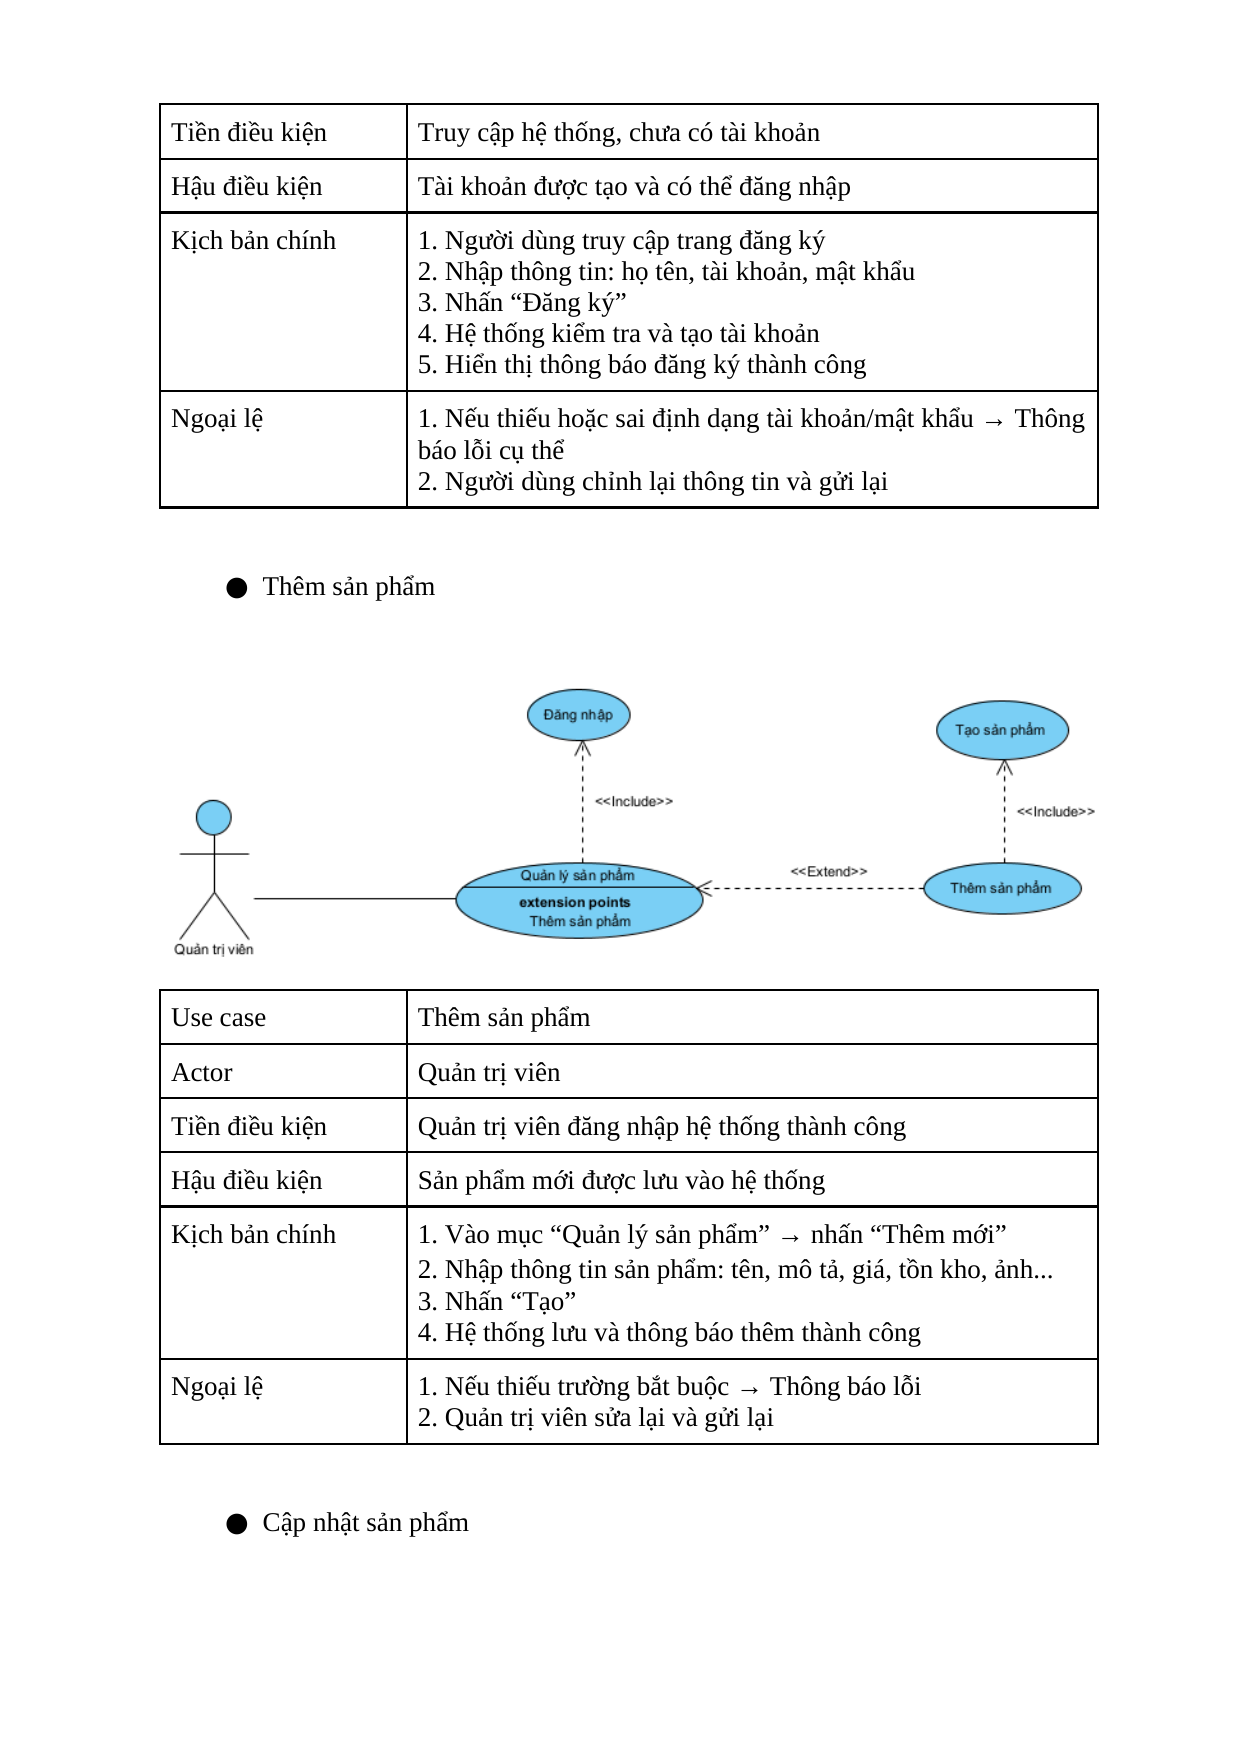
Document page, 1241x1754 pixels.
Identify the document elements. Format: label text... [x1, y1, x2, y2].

table_cell 2. Nhập thông tin sản phẩm: tên, mô tả, giá, tồn kho, ảnh... 3. Nhấn “Tạo” 4. Hệ thống lưu và thông báo thêm thành công [408, 1208, 1097, 1357]
table_cell Actor [161, 1045, 406, 1097]
table_header Thêm sản phẩm [408, 991, 1097, 1043]
table_cell Ngoại lệ [161, 1360, 406, 1443]
table_cell Kịch bản chính [161, 1208, 406, 1357]
table_cell 2. Quản trị viên sửa lại và gửi lại [408, 1360, 1097, 1443]
table_cell Sản phẩm mới được lưu vào hệ thống [408, 1153, 1097, 1205]
table_header Use case [161, 991, 406, 1043]
table_cell Quản trị viên [408, 1045, 1097, 1097]
list Thêm sản phẩm [225, 555, 1087, 611]
table_cell Tiền điều kiện [161, 1099, 406, 1151]
table_cell Quản trị viên đăng nhập hệ thống thành công [408, 1099, 1097, 1151]
picture [159, 638, 1100, 976]
list Cập nhật sản phẩm [225, 1491, 1087, 1547]
table_cell Hậu điều kiện [161, 1153, 406, 1205]
